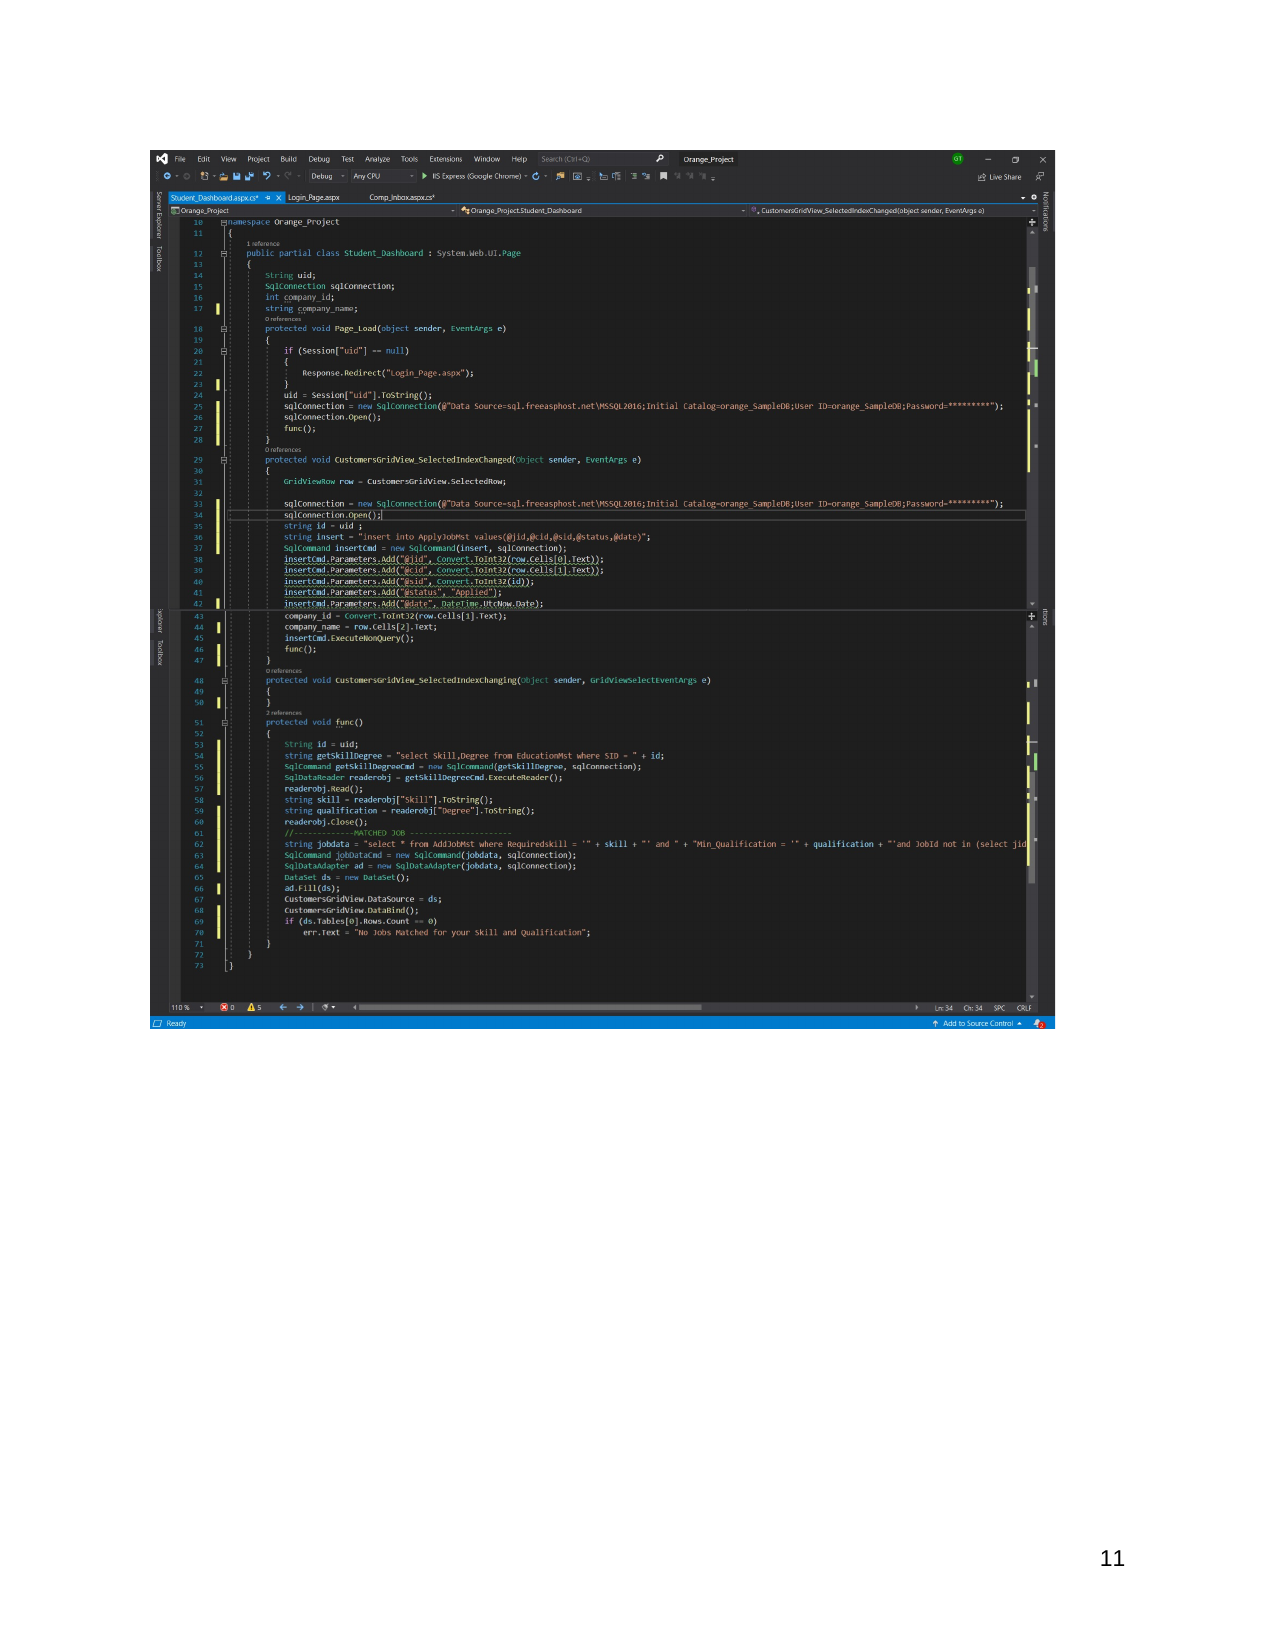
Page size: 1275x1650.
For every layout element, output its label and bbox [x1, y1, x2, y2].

picture [150, 150, 1056, 1029]
